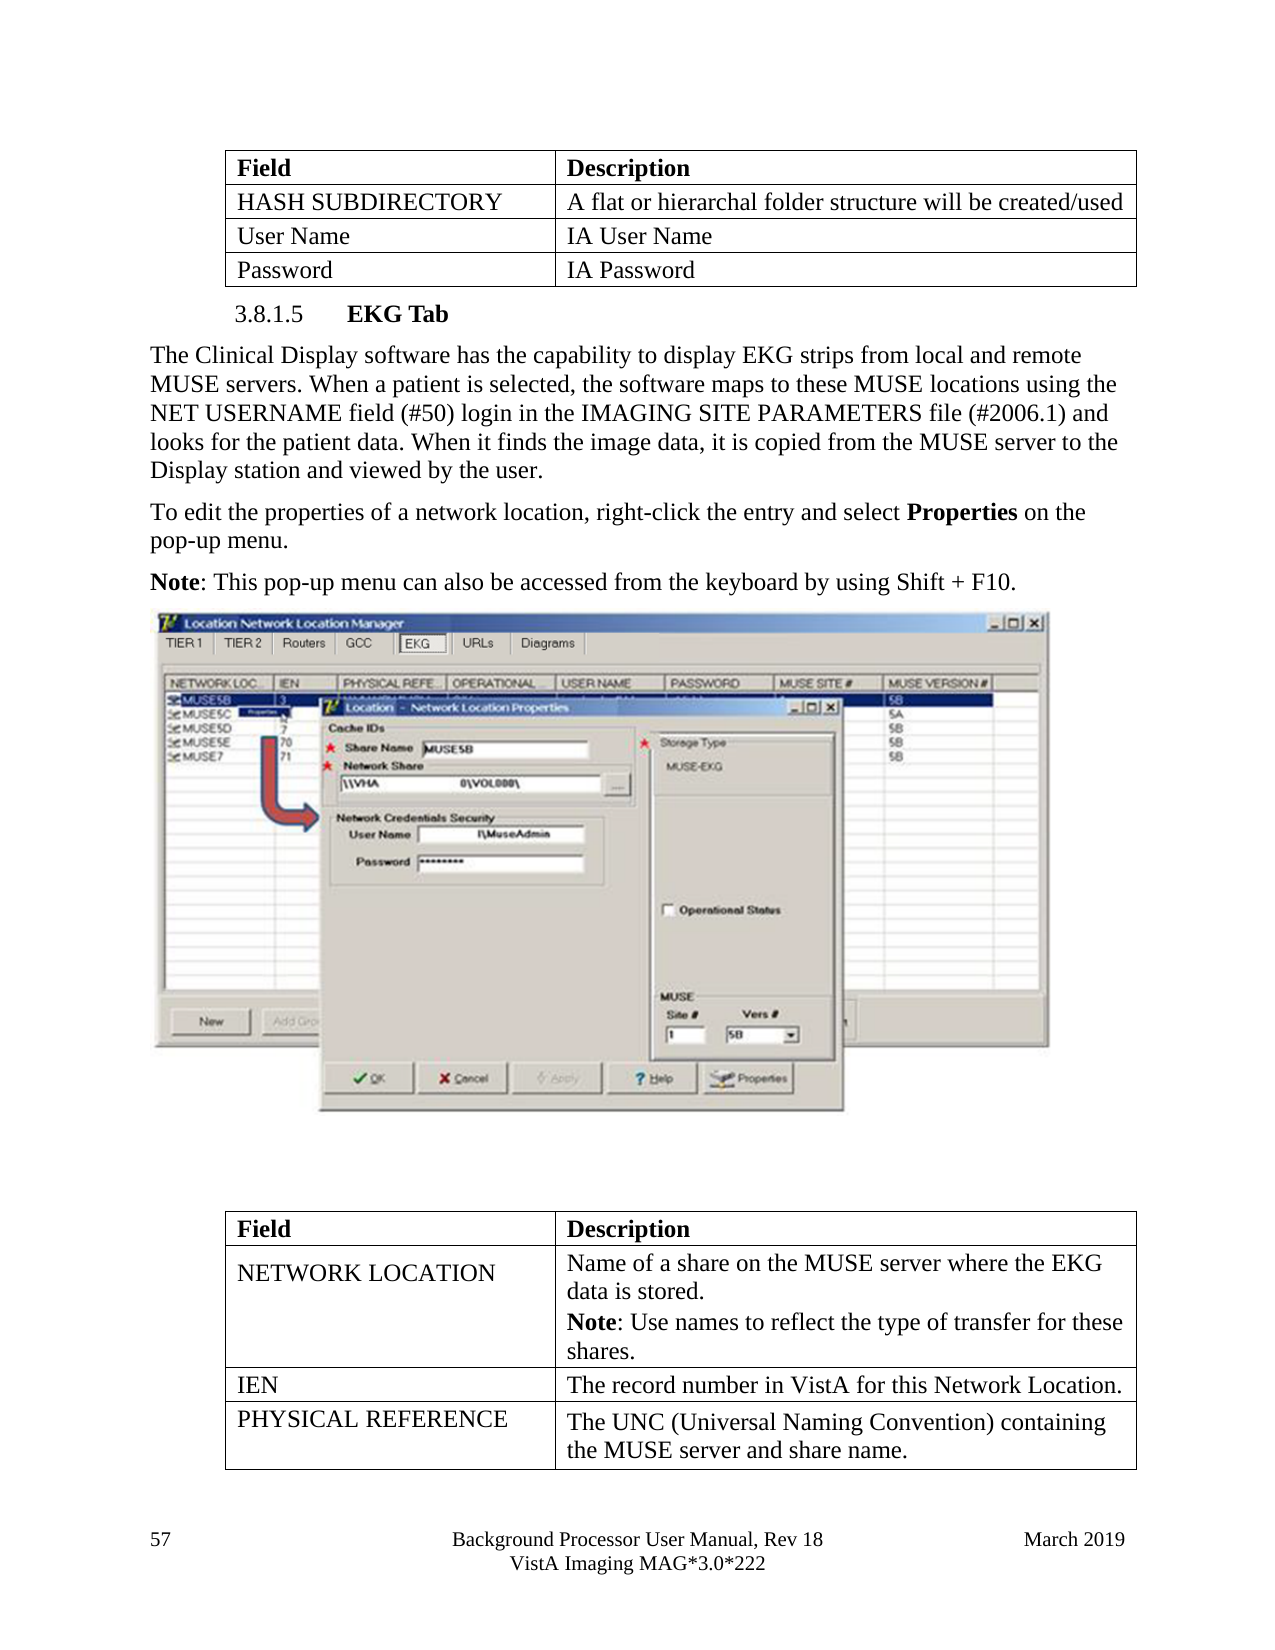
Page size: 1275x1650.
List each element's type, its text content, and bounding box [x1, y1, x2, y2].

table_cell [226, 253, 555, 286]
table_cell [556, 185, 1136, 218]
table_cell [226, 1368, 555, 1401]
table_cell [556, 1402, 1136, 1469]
picture [150, 608, 1053, 1116]
subtitle EKG Tab [234, 299, 1125, 328]
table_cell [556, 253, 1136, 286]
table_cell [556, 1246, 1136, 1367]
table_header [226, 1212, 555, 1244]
text The Clinical Display software has the capability to display EKG strips from local and remote MUSE servers. When a patient is selected, the software maps to these MUSE locations using the NET USERNAME field (#50) login in the IMAGING SITE PARAMETERS file (#2006.1) and looks for the patient data. When it finds the image data, it is copied from the MUSE server to the Display station and viewed by the user. [150, 341, 1125, 484]
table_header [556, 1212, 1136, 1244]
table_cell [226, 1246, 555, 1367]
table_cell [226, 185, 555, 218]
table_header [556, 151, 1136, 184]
text To edit the properties of a network location, right-click the entry and select Properties on the pop-up menu. [150, 497, 1125, 554]
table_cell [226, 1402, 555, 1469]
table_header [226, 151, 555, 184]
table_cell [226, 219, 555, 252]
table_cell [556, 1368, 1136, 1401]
text Note: This pop-up menu can also be accessed from the keyboard by using Shift + F10. [150, 567, 1125, 596]
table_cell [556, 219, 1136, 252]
